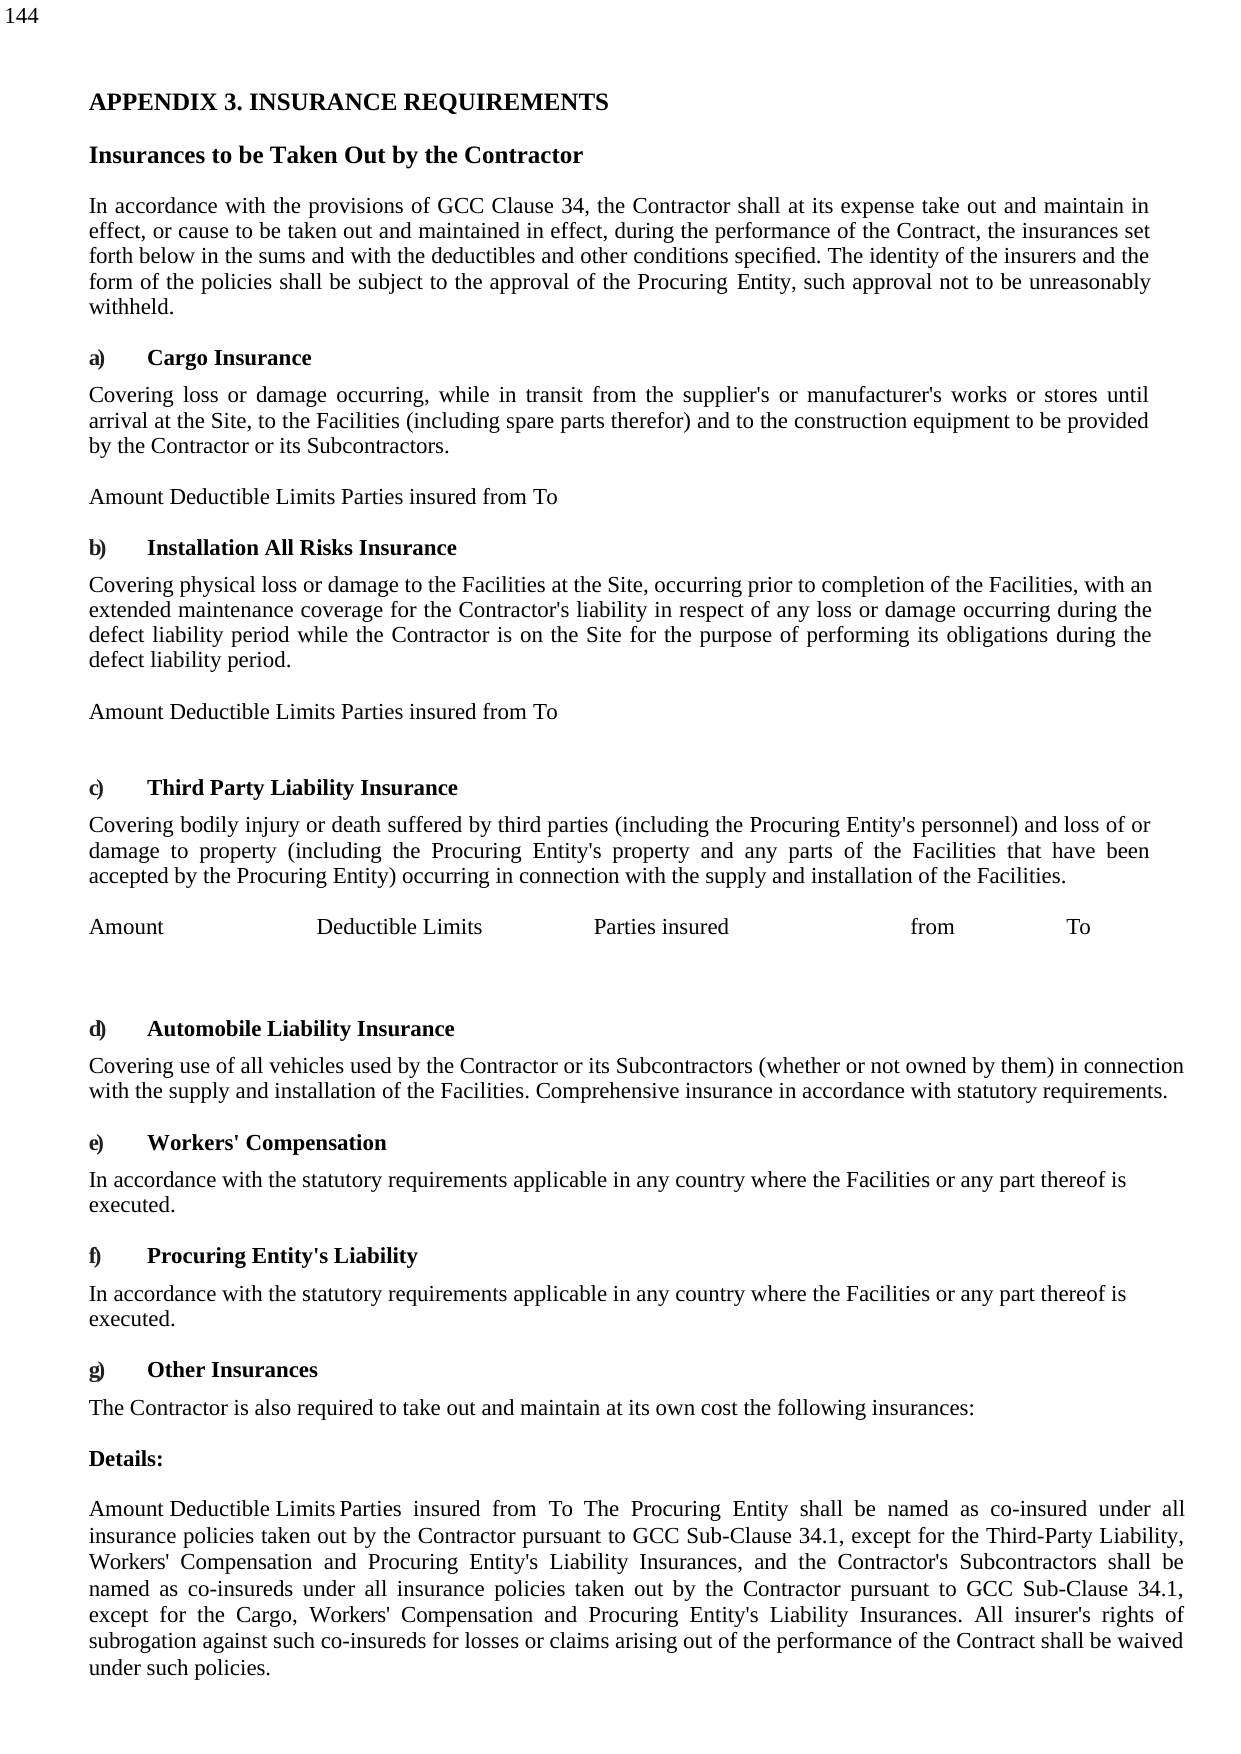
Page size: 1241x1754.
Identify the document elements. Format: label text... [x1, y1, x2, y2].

text The Contractor is also required to take out and maintain at its own cost the following insurances: [88, 1394, 1186, 1420]
text In accordance with the provisions of GCC Clause 34, the Contractor shall at its expense take out and maintain in effect, or cause to be taken out and maintained in effect, during the performance of the Contract, the insurances set forth below in the sums and with the deductibles and other conditions speciﬁed. The identity of the insurers and the form of the policies shall be subject to the approval of the Procuring Entity, such approval not to be unreasonably withheld. [88, 194, 1152, 319]
subtitle Other Insurances [88, 1356, 1186, 1382]
text Insurances to be Taken Out by the Contractor [88, 140, 1186, 168]
subtitle Third Party Liability Insurance [88, 774, 1186, 800]
subtitle APPENDIX 3. INSURANCE REQUIREMENTS [88, 87, 1186, 115]
text In accordance with the statutory requirements applicable in any country where the Facilities or any part thereof is executed. [88, 1281, 1186, 1331]
text Amount Deductible Limits Parties insured from To [88, 483, 1186, 509]
subtitle Workers' Compensation [88, 1128, 1186, 1155]
text Amount Deductible Limits Parties insured from To [88, 698, 1186, 724]
text Amount Deductible Limits Parties insured from To [88, 913, 1186, 939]
subtitle Cargo Insurance [88, 344, 1186, 370]
subtitle Details: [88, 1445, 1186, 1471]
subtitle Procuring Entity's Liability [88, 1242, 1186, 1268]
text Covering physical loss or damage to the Facilities at the Site, occurring prior to completion of the Facilities, with an extended maintenance coverage for the Contractor's liability in respect of any loss or damage occurring during the defect liability period while the Contractor is on the Site for the purpose of performing its obligations during the defect liability period. [88, 573, 1154, 673]
text Covering bodily injury or death suffered by third parties (including the Procuring Entity's personnel) and loss of or damage to property (including the Procuring Entity's property and any parts of the Facilities that have been accepted by the Procuring Entity) occurring in connection with the supply and installation of the Facilities. [88, 813, 1152, 888]
subtitle Installation All Risks Insurance [88, 534, 1186, 560]
text In accordance with the statutory requirements applicable in any country where the Facilities or any part thereof is executed. [88, 1167, 1186, 1217]
text Amount Deductible Limits Parties insured from To The Procuring Entity shall be named as co-insured under all insurance policies taken out by the Contractor pursuant to GCC Sub-Clause 34.1, except for the Third-Party Liability, Workers' Compensation and Procuring Entity's Liability Insurances, and the Contractor's Subcontractors shall be named as co-insureds under all insurance policies taken out by the Contractor pursuant to GCC Sub-Clause 34.1, except for the Cargo, Workers' Compensation and Procuring Entity's Liability Insurances. All insurer's rights of subrogation against such co-insureds for losses or claims arising out of the performance of the Contract shall be waived under such policies. [88, 1496, 1186, 1680]
subtitle Automobile Liability Insurance [88, 1015, 1186, 1041]
text Covering loss or damage occurring, while in transit from the supplier's or manufacturer's works or stores until arrival at the Site, to the Facilities (including spare parts therefor) and to the construction equipment to be provided by the Contractor or its Subcontractors. [88, 383, 1152, 458]
text Covering use of all vehicles used by the Contractor or its Subcontractors (whether or not owned by them) in connection with the supply and installation of the Facilities. Comprehensive insurance in accordance with statutory requirements. [88, 1054, 1186, 1104]
